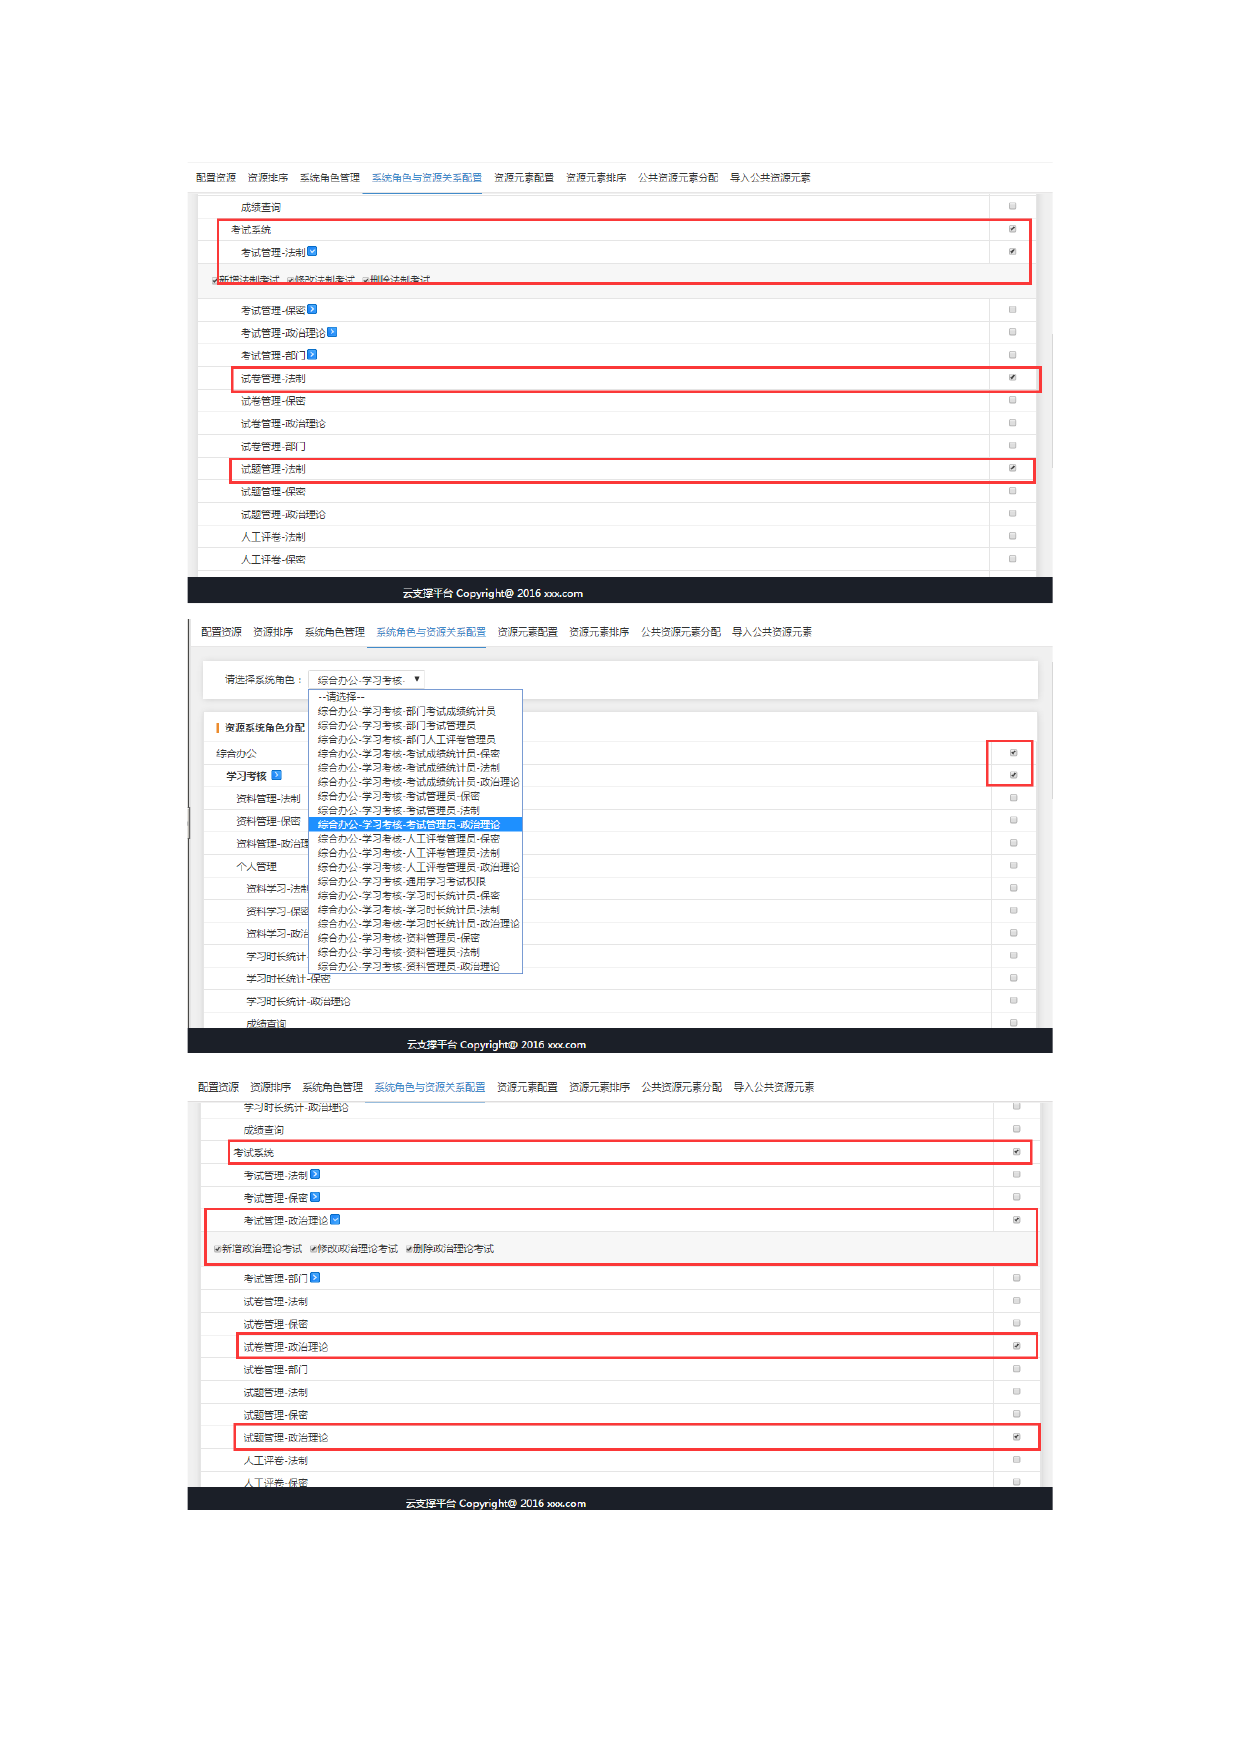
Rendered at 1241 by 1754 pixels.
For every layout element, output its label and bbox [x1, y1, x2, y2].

picture [187, 1072, 1053, 1510]
picture [187, 162, 1053, 604]
picture [187, 617, 1053, 1053]
